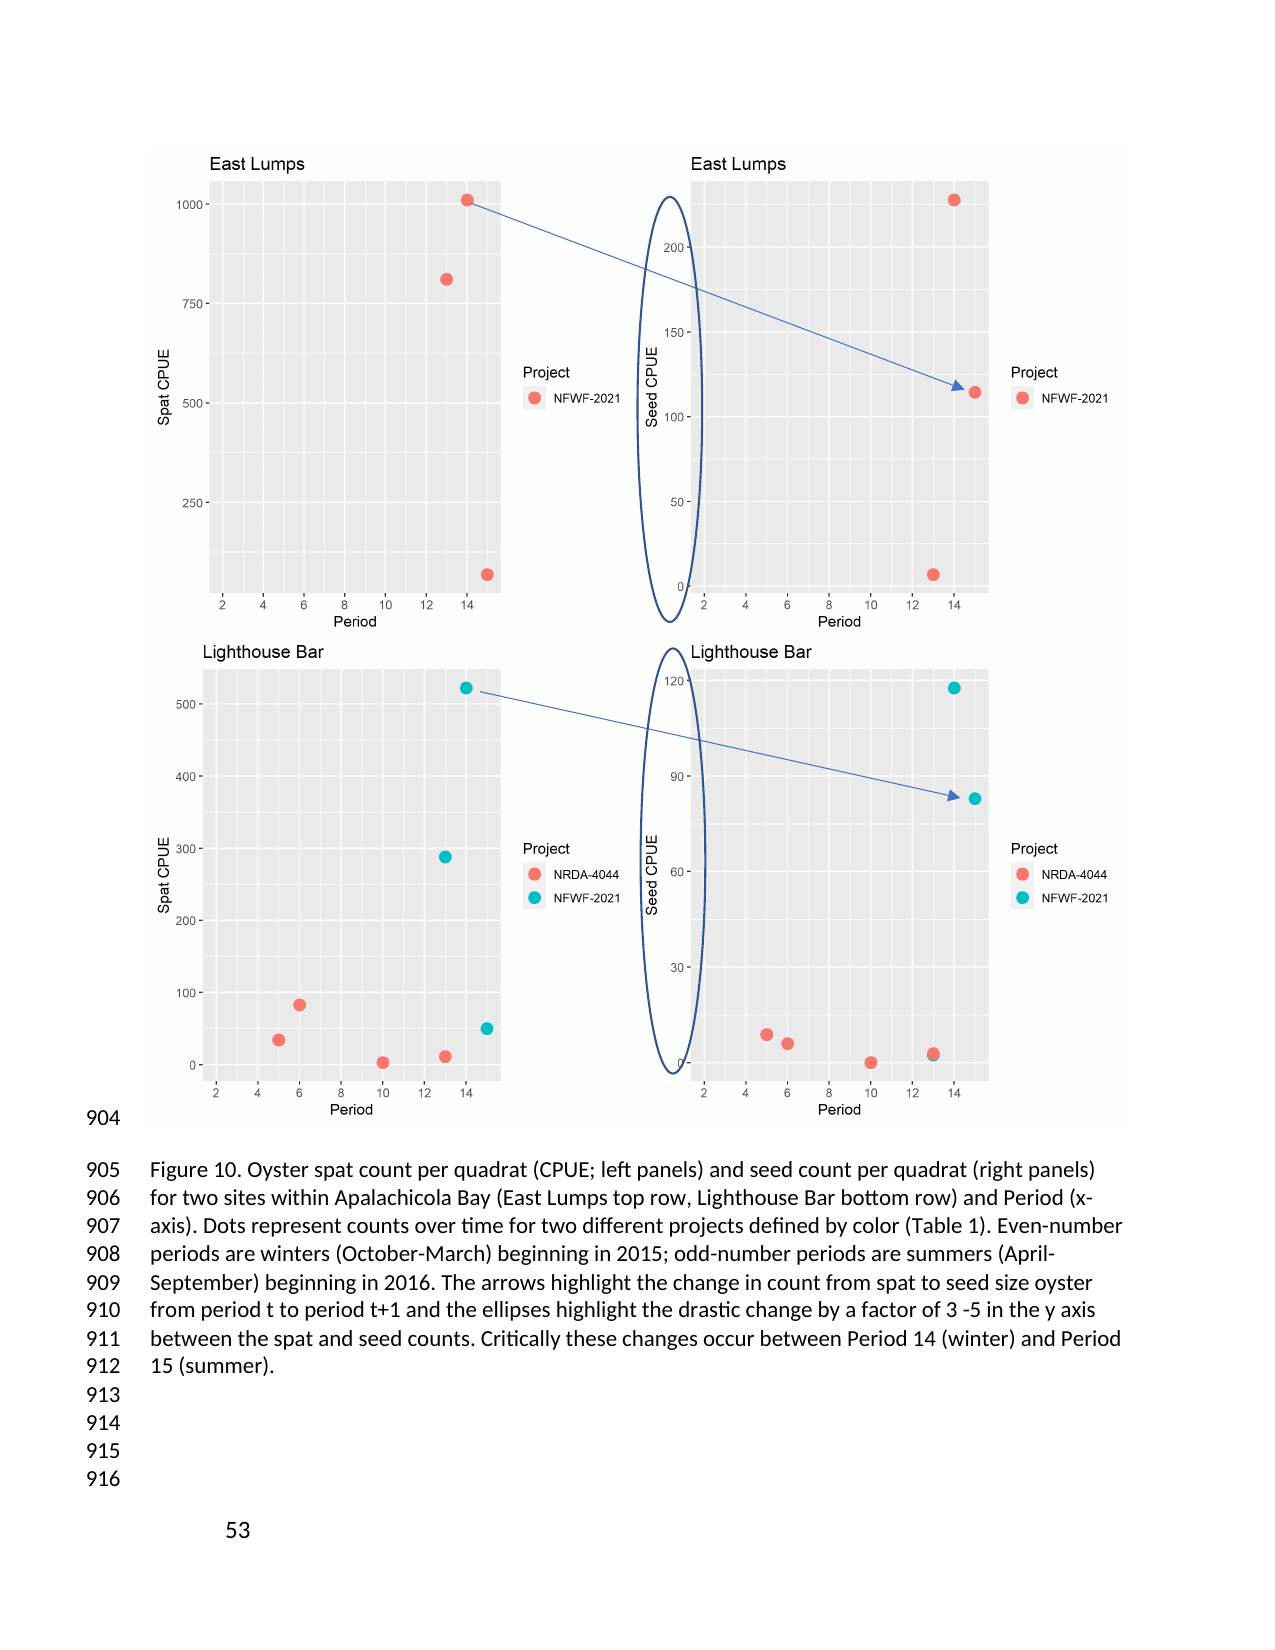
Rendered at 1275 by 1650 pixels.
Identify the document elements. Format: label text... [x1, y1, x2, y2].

text Figure 10. Oyster spat count per quadrat (CPUE; left panels) and seed count per quadrat (right panels) for two sites within Apalachicola Bay (East Lumps top row, Lighthouse Bar bottom row) and Period (x-axis). Dots represent counts over time for two different projects defined by color (Table 1). Even-number periods are winters (October-March) beginning in 2015; odd-number periods are summers (April-September) beginning in 2016. The arrows highlight the change in count from spat to seed size oyster from period t to period t+1 and the ellipses highlight the drastic change by a factor of 3 -5 in the y axis between the spat and seed counts. Critically these changes occur between Period 14 (winter) and Period 15 (summer). [150, 1156, 1125, 1380]
picture [150, 150, 1125, 1125]
